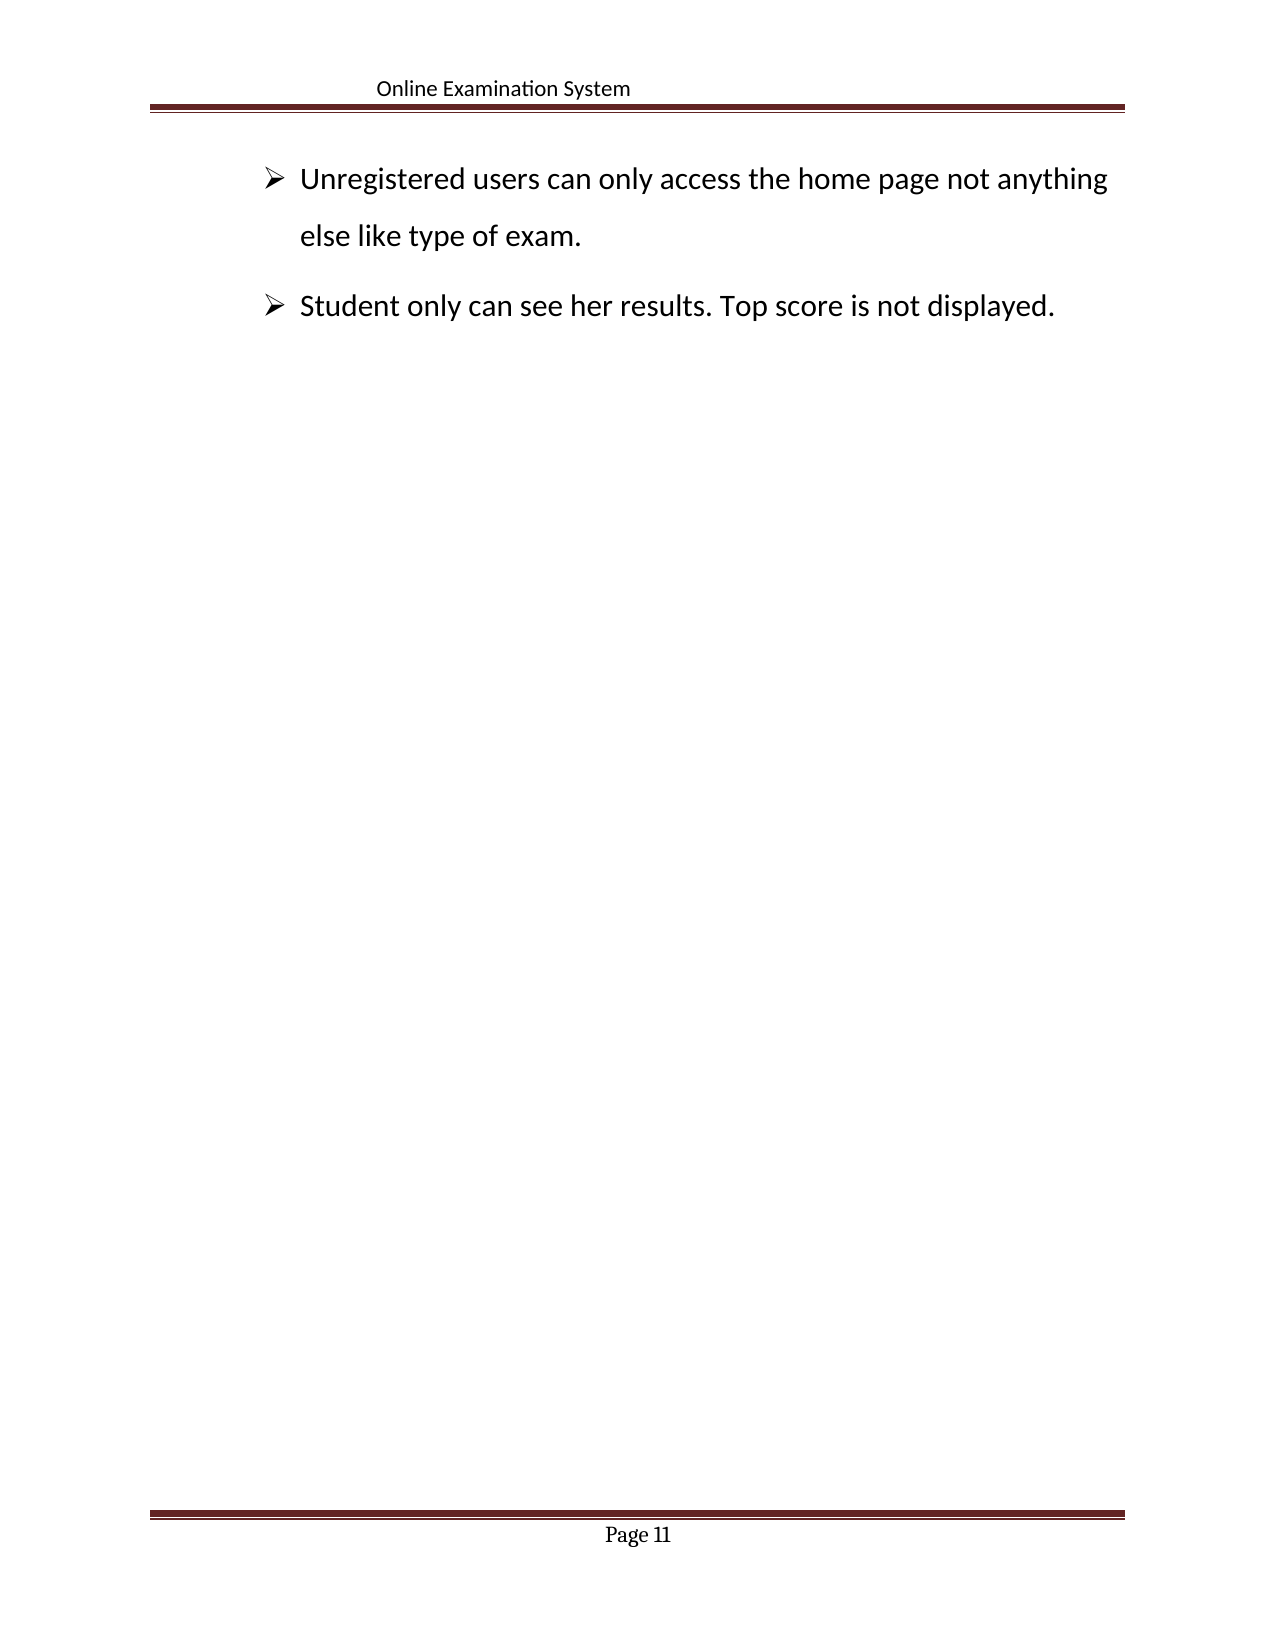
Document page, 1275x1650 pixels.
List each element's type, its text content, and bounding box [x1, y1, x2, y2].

list Unregistered users can only access the home page not anything else like type of exam. [262, 159, 1125, 254]
list Student only can see her results. Top score is not displayed. [262, 286, 1125, 324]
